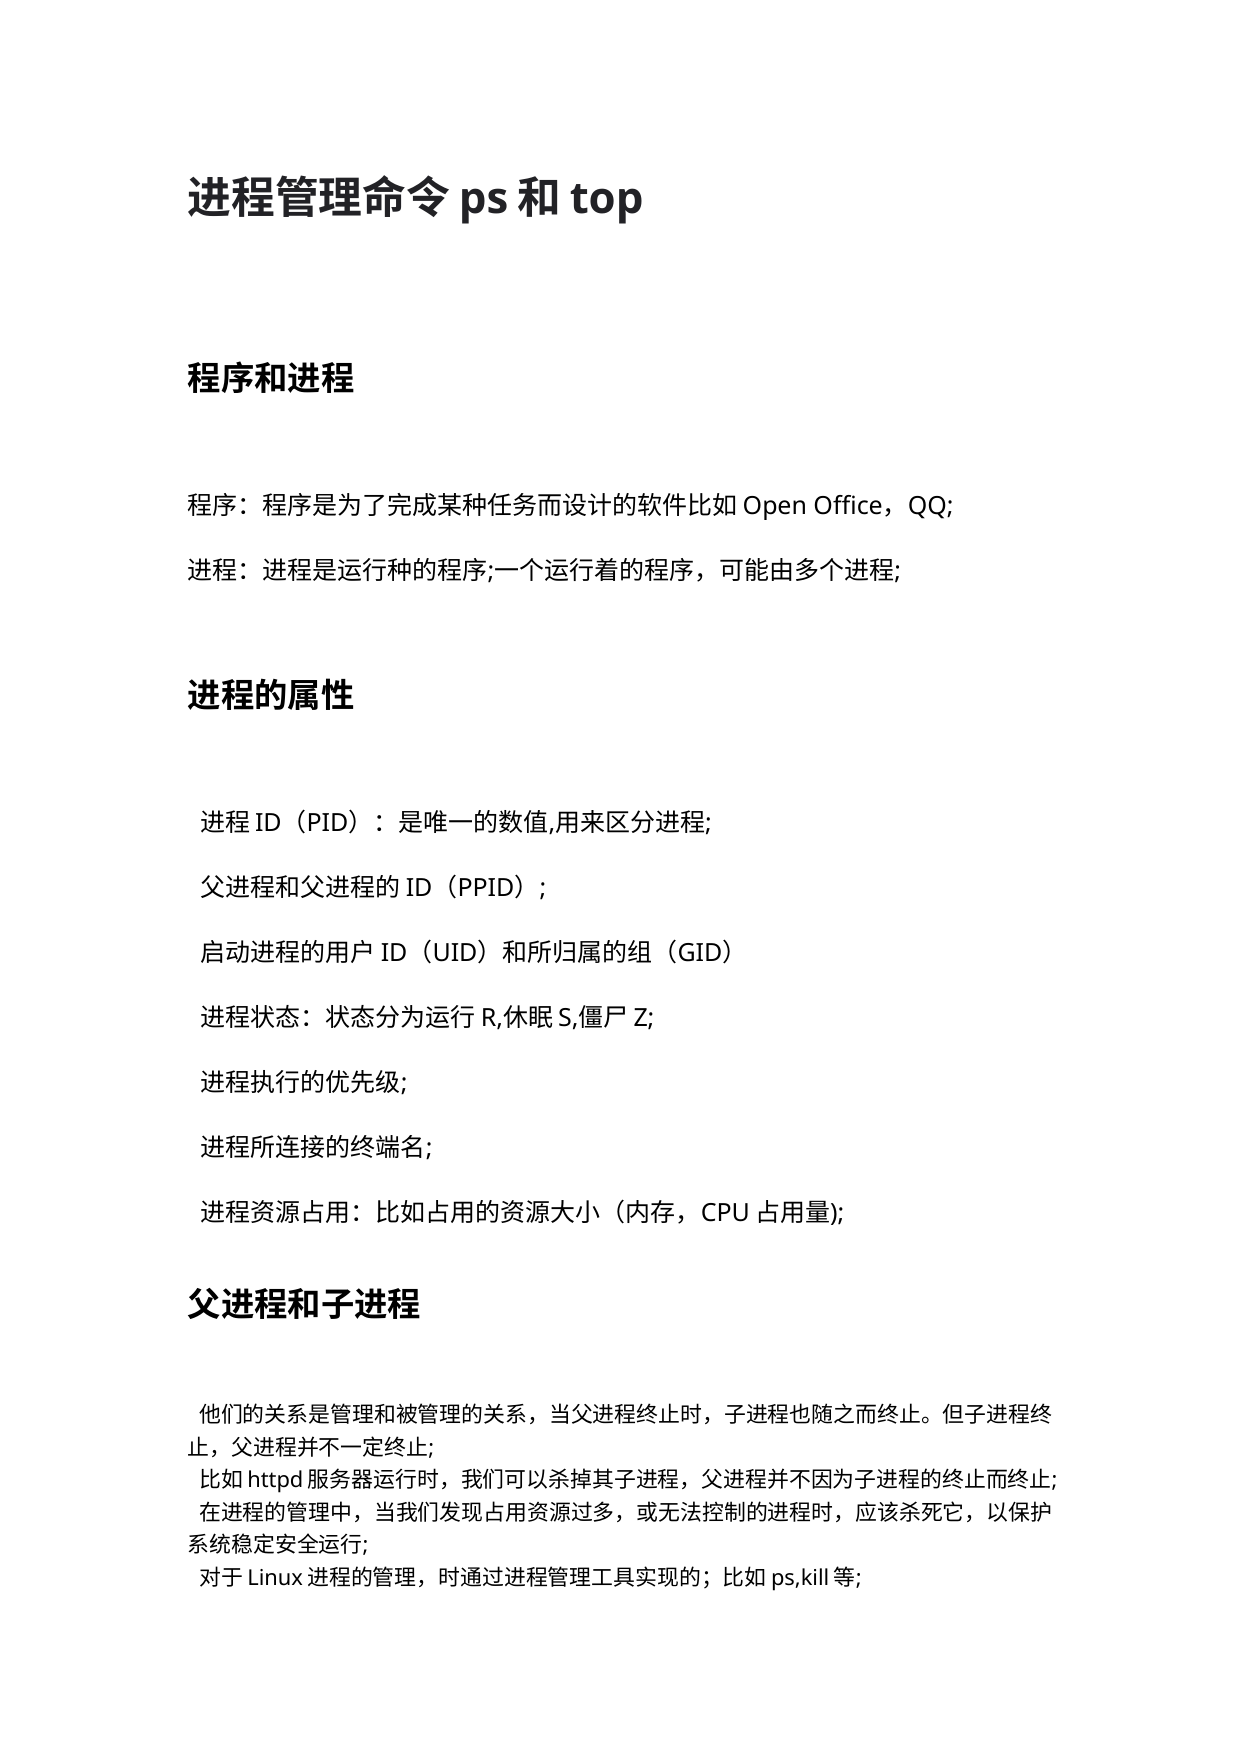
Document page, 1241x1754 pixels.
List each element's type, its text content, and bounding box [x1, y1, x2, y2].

subtitle 程序和进程 [187, 344, 1053, 409]
text 进程所连接的终端名; [187, 1113, 1053, 1178]
text 进程状态：状态分为运行R,休眠S,僵尸Z; [187, 983, 1053, 1048]
text 在进程的管理中，当我们发现占用资源过多，或无法控制的进程时，应该杀死它，以保护系统稳定安全运行; [187, 1494, 1053, 1559]
text 程序：程序是为了完成某种任务而设计的软件比如Open Office，QQ; [187, 471, 1053, 536]
text 启动进程的用户ID（UID）和所归属的组（GID） [187, 918, 1053, 983]
text 进程执行的优先级; [187, 1048, 1053, 1113]
subtitle 父进程和子进程 [187, 1270, 1053, 1335]
text 对于Linux进程的管理，时通过进程管理工具实现的；比如ps,kill等; [187, 1559, 1053, 1592]
text 比如httpd服务器运行时，我们可以杀掉其子进程，父进程并不因为子进程的终止而终止; [187, 1462, 1053, 1494]
text 进程：进程是运行种的程序;一个运行着的程序，可能由多个进程; [187, 536, 1053, 601]
text 进程资源占用：比如占用的资源大小（内存，CPU占用量); [187, 1178, 1053, 1243]
subtitle 进程的属性 [187, 660, 1053, 725]
text 进程ID（PID）：是唯一的数值,用来区分进程; [187, 788, 1053, 853]
text 他们的关系是管理和被管理的关系，当父进程终止时，子进程也随之而终止。但子进程终止，父进程并不一定终止; [187, 1397, 1053, 1462]
subtitle 进程管理命令ps和top [187, 162, 1053, 227]
text 父进程和父进程的ID（PPID）; [187, 853, 1053, 918]
